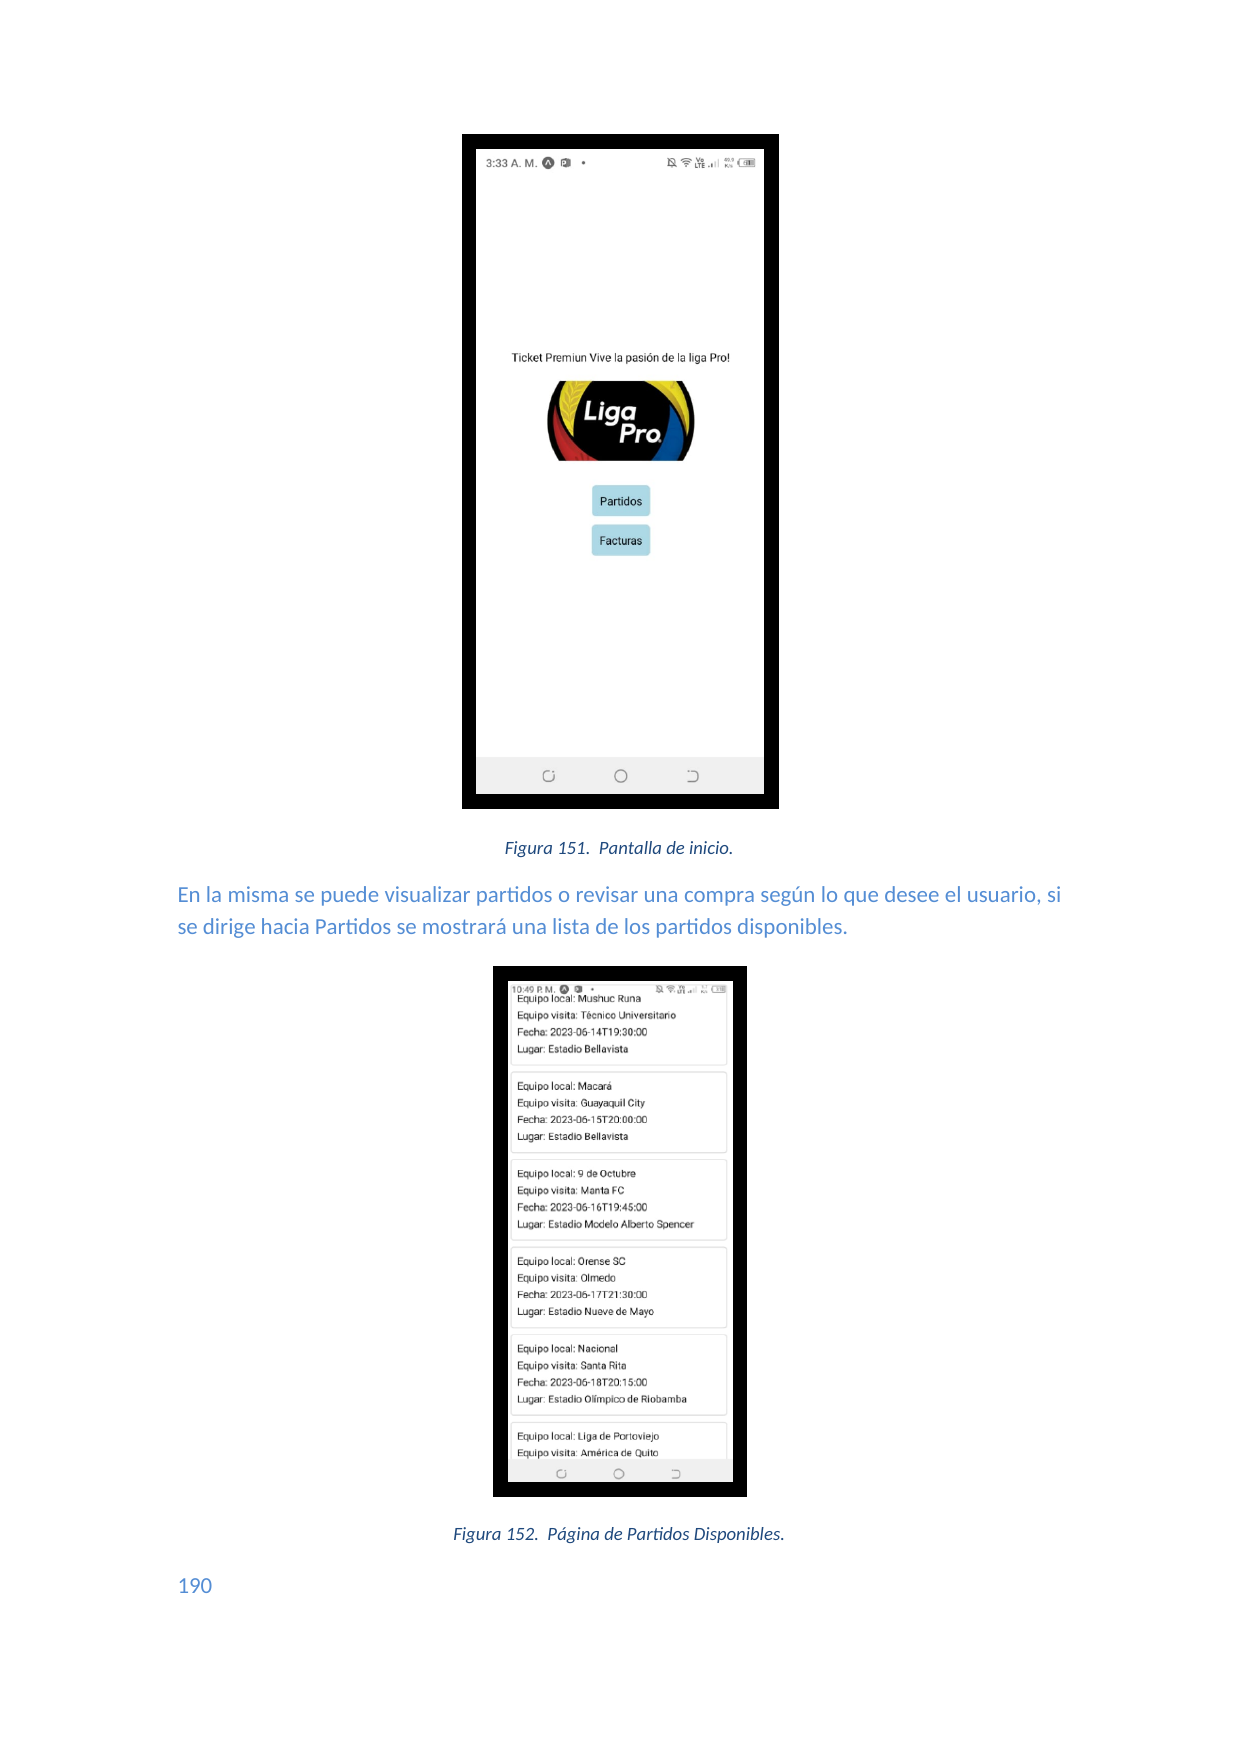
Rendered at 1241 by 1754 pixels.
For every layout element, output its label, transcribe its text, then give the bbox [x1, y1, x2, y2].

picture [508, 981, 733, 1482]
picture [476, 149, 764, 794]
text En la misma se puede visualizar partidos o revisar una compra según lo que desee el usuario, si se dirige hacia Partidos se mostrará una lista de los partidos disponibles. [177, 880, 1063, 940]
